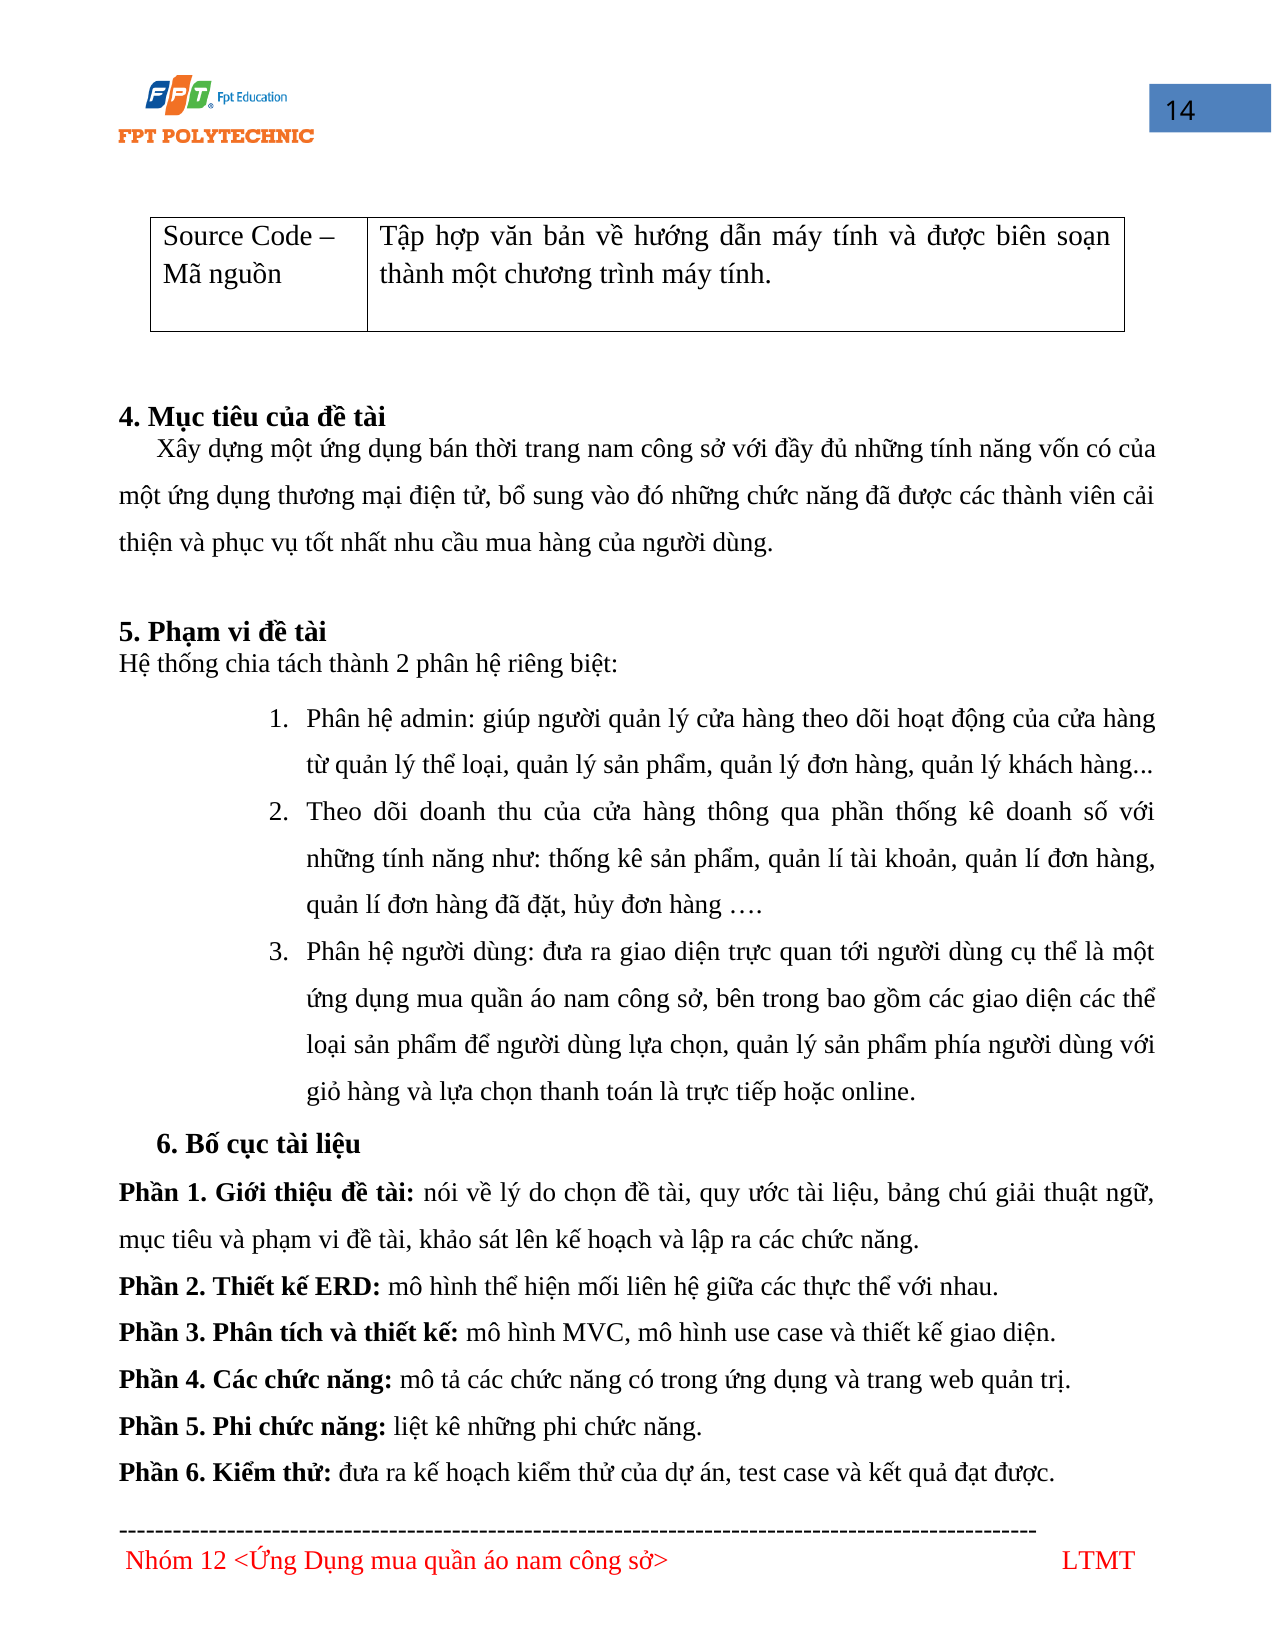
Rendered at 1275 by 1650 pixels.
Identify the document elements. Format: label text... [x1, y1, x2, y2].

subtitle 5. Phạm vi đề tài [118, 614, 1156, 647]
text Hệ thống chia tách thành 2 phân hệ riêng biệt: [118, 647, 1156, 679]
text Phần 4. Các chức năng: mô tả các chức năng có trong ứng dụng và trang web quản trị. [118, 1363, 1156, 1394]
text Xây dựng một ứng dụng bán thời trang nam công sở với đầy đủ những tính năng vốn có của một ứng dụng thương mại điện tử, bổ sung vào đó những chức năng đã được các thành viên cải thiện và phục vụ tốt nhất nhu cầu mua hàng của người dùng. [118, 433, 1156, 557]
list Phân hệ admin: giúp người quản lý cửa hàng theo dõi hoạt động của cửa hàng từ quản lý thể loại, quản lý sản phẩm, quản lý đơn hàng, quản lý khách hàng... [268, 702, 1156, 780]
text Phần 2. Thiết kế ERD: mô hình thể hiện mối liên hệ giữa các thực thể với nhau. [118, 1270, 1156, 1301]
text Phần 6. Kiểm thử: đưa ra kế hoạch kiểm thử của dự án, test case và kết quả đạt được. [118, 1456, 1156, 1487]
subtitle 6. Bố cục tài liệu [156, 1126, 1156, 1159]
list Theo dõi doanh thu của cửa hàng thông qua phần thống kê doanh số với những tính năng như: thống kê sản phẩm, quản lí tài khoản, quản lí đơn hàng, quản lí đơn hàng đã đặt, hủy đơn hàng …. [268, 795, 1156, 920]
list Phân hệ người dùng: đưa ra giao diện trực quan tới người dùng cụ thể là một ứng dụng mua quần áo nam công sở, bên trong bao gồm các giao diện các thể loại sản phẩm để người dùng lựa chọn, quản lý sản phẩm phía người dùng với giỏ hàng và lựa chọn thanh toán là trực tiếp hoặc online. [268, 935, 1156, 1106]
picture [118, 75, 316, 143]
text Phần 1. Giới thiệu đề tài: nói về lý do chọn đề tài, quy ước tài liệu, bảng chú giải thuật ngữ, mục tiêu và phạm vi đề tài, khảo sát lên kế hoạch và lập ra các chức năng. [118, 1176, 1156, 1254]
text Phần 5. Phi chức năng: liệt kê những phi chức năng. [118, 1410, 1156, 1441]
table_cell Tập hợp văn bản về hướng dẫn máy tính và được biên soạn thành một chương trình máy tính. [368, 218, 1124, 331]
table_cell Source Code – Mã nguồn [151, 218, 367, 331]
subtitle 4. Mục tiêu của đề tài [118, 399, 1156, 433]
text Phần 3. Phân tích và thiết kế: mô hình MVC, mô hình use case và thiết kế giao diện. [118, 1316, 1156, 1347]
